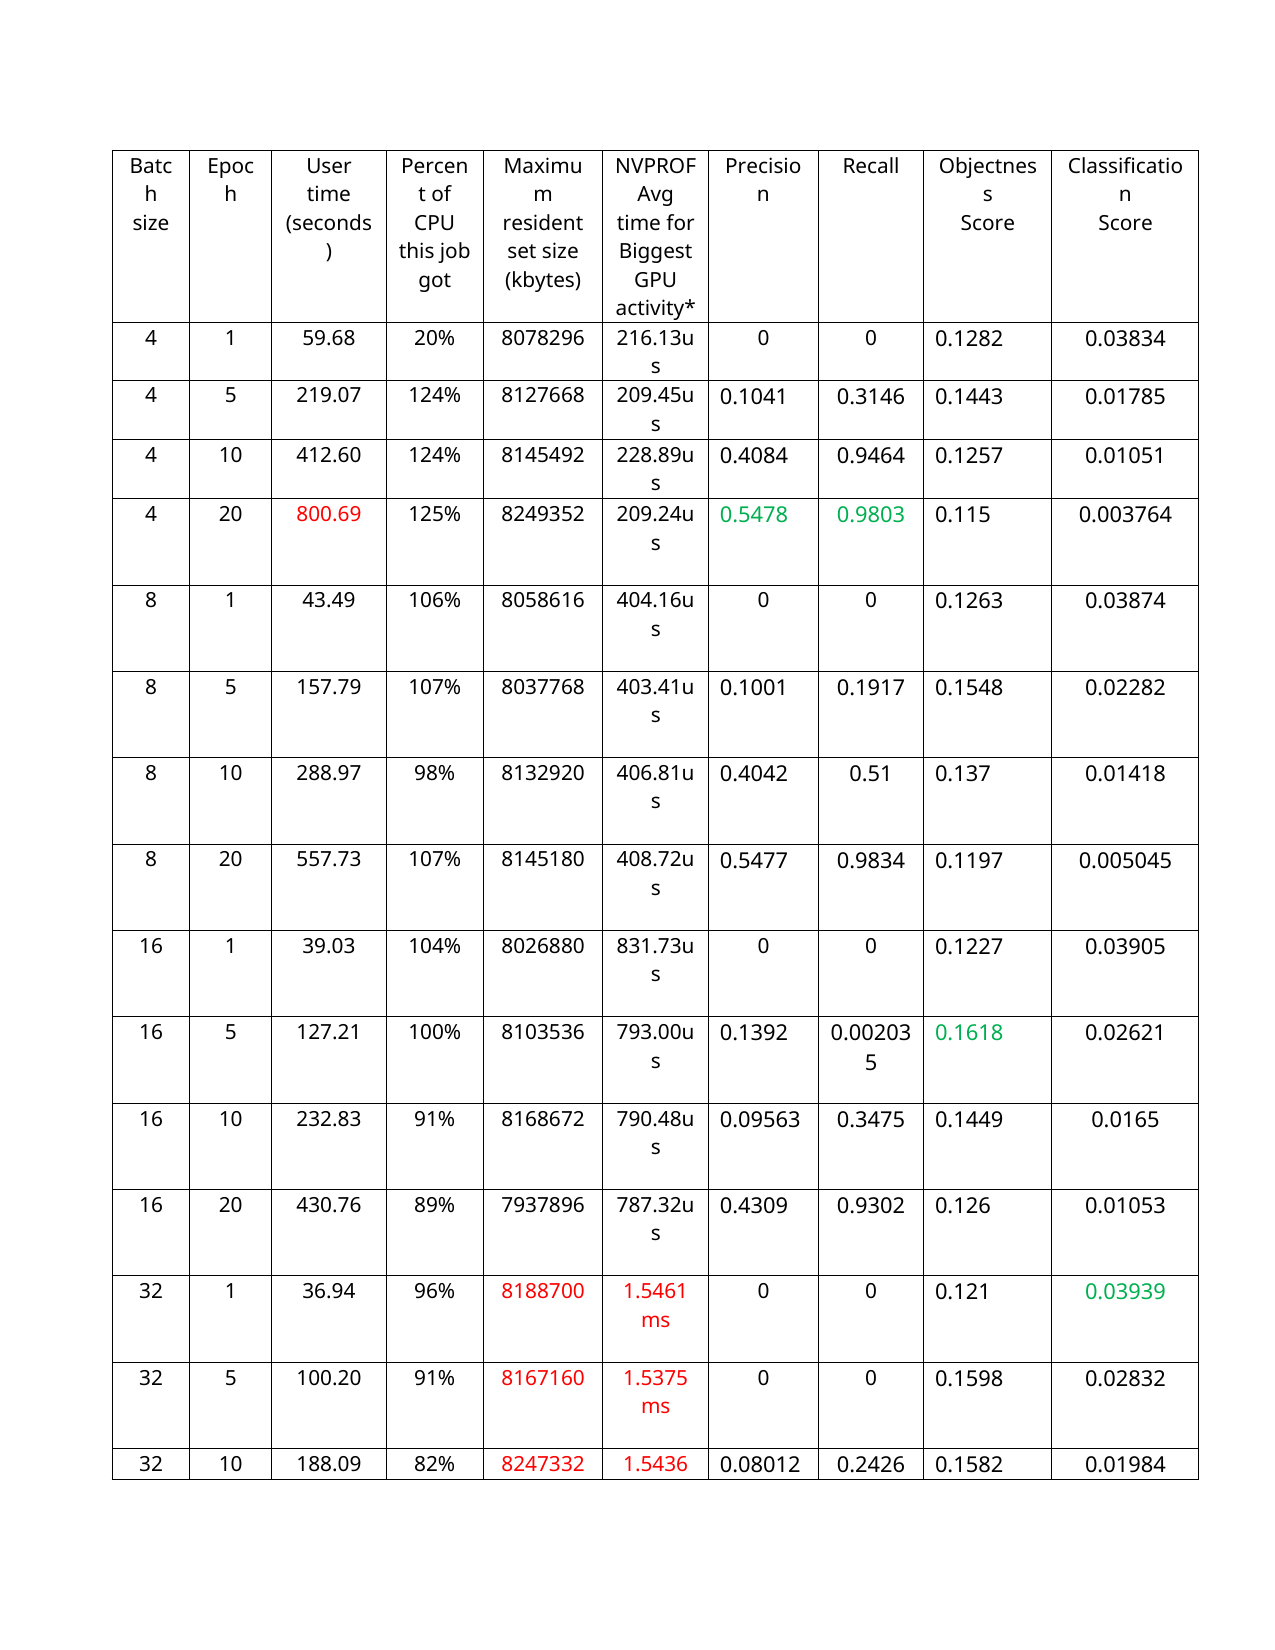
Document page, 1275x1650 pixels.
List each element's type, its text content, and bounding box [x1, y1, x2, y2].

table_cell 10 [190, 1104, 271, 1189]
table_cell 1 [190, 931, 271, 1016]
table_cell 100.20 [272, 1363, 386, 1448]
table_cell 124% [387, 381, 483, 439]
table_cell 216.13us [603, 323, 708, 379]
table_cell 406.81us [603, 758, 708, 843]
table_cell 0.005045 [1052, 845, 1198, 930]
table_cell 107% [387, 672, 483, 757]
table_cell 8249352 [484, 499, 602, 584]
table_cell 0.1598 [924, 1363, 1051, 1448]
table_cell 0.03834 [1052, 323, 1198, 379]
table_cell 0 [819, 1276, 923, 1362]
table_cell 4 [113, 323, 189, 379]
table_cell 0.01053 [1052, 1190, 1198, 1275]
table_cell 0.9302 [819, 1190, 923, 1275]
table_cell 20% [387, 323, 483, 379]
table_cell 1 [190, 586, 271, 671]
table_cell 0 [709, 323, 818, 379]
table_cell 7937896 [484, 1190, 602, 1275]
table_cell 124% [387, 440, 483, 498]
table_cell 209.24us [603, 499, 708, 584]
table_cell 0.4042 [709, 758, 818, 843]
table_cell 8145492 [484, 440, 602, 498]
table_cell 0.03874 [1052, 586, 1198, 671]
table_cell 0.1548 [924, 672, 1051, 757]
table_cell 0.9803 [819, 499, 923, 584]
table_cell 787.32us [603, 1190, 708, 1275]
table_cell 0.1227 [924, 931, 1051, 1016]
table_header Objectness Score [924, 151, 1051, 322]
table_cell 831.73us [603, 931, 708, 1016]
table_cell 16 [113, 931, 189, 1016]
table_cell 89% [387, 1190, 483, 1275]
table_cell 0.02621 [1052, 1017, 1198, 1103]
table_cell 0.4309 [709, 1190, 818, 1275]
table_cell 8127668 [484, 381, 602, 439]
table_cell 0.03905 [1052, 931, 1198, 1016]
table_cell 8037768 [484, 672, 602, 757]
table_cell 20 [190, 499, 271, 584]
table_cell 0.1282 [924, 323, 1051, 379]
table_header NVPROF Avg time for Biggest GPU activity* [603, 151, 708, 322]
table_cell 0.1001 [709, 672, 818, 757]
table_cell 0.5477 [709, 845, 818, 930]
table_cell 1 [190, 1276, 271, 1362]
table_cell 288.97 [272, 758, 386, 843]
table_cell 0.1917 [819, 672, 923, 757]
table_cell 0.01051 [1052, 440, 1198, 498]
table_cell 793.00us [603, 1017, 708, 1103]
table_cell 16 [113, 1017, 189, 1103]
table_cell 0.1197 [924, 845, 1051, 930]
table_cell 0.1263 [924, 586, 1051, 671]
table_cell 10 [190, 440, 271, 498]
table_cell 8168672 [484, 1104, 602, 1189]
table_cell 188.09 [272, 1449, 386, 1479]
table_cell 404.16us [603, 586, 708, 671]
table_cell 8 [113, 758, 189, 843]
table_cell 8188700 [484, 1276, 602, 1362]
table_cell 104% [387, 931, 483, 1016]
table_cell 8078296 [484, 323, 602, 379]
table_cell 36.94 [272, 1276, 386, 1362]
table_cell 125% [387, 499, 483, 584]
table_cell 106% [387, 586, 483, 671]
table_cell 0.0165 [1052, 1104, 1198, 1189]
table_cell 100% [387, 1017, 483, 1103]
table_cell 1.5375ms [603, 1363, 708, 1448]
table_cell 0.1618 [924, 1017, 1051, 1103]
table_cell 20 [190, 845, 271, 930]
table_header Classification Score [1052, 151, 1198, 322]
table_cell 98% [387, 758, 483, 843]
table_cell 8058616 [484, 586, 602, 671]
table_cell 0.121 [924, 1276, 1051, 1362]
table_header Recall [819, 151, 923, 322]
table_cell 0.02282 [1052, 672, 1198, 757]
table_cell 5 [190, 672, 271, 757]
table_cell 0.01418 [1052, 758, 1198, 843]
table_cell 0.03939 [1052, 1276, 1198, 1362]
table_cell 0.1392 [709, 1017, 818, 1103]
table_cell 0.137 [924, 758, 1051, 843]
table_header Epoch [190, 151, 271, 322]
table_cell 8103536 [484, 1017, 602, 1103]
table_cell 557.73 [272, 845, 386, 930]
table_cell 0.3146 [819, 381, 923, 439]
table_cell 8 [113, 586, 189, 671]
table_cell 790.48us [603, 1104, 708, 1189]
table_cell 59.68 [272, 323, 386, 379]
table_cell 91% [387, 1104, 483, 1189]
table_cell 0 [819, 323, 923, 379]
table_cell 430.76 [272, 1190, 386, 1275]
table_cell 4 [113, 499, 189, 584]
table_cell 219.07 [272, 381, 386, 439]
table_cell 8145180 [484, 845, 602, 930]
table_cell 209.45us [603, 381, 708, 439]
table_cell 412.60 [272, 440, 386, 498]
table_cell 1.5461ms [603, 1276, 708, 1362]
table_cell 0 [819, 931, 923, 1016]
table_cell 96% [387, 1276, 483, 1362]
table_cell 228.89us [603, 440, 708, 498]
table_cell 8 [113, 845, 189, 930]
table_cell 39.03 [272, 931, 386, 1016]
table_cell 1 [190, 323, 271, 379]
table_cell 0.1449 [924, 1104, 1051, 1189]
table_cell 0.01785 [1052, 381, 1198, 439]
table_cell 0.003764 [1052, 499, 1198, 584]
table_cell 0 [709, 1276, 818, 1362]
table_cell 0 [709, 1363, 818, 1448]
table_header Percent of CPU this job got [387, 151, 483, 322]
table_cell 0.126 [924, 1190, 1051, 1275]
table_cell 4 [113, 440, 189, 498]
table_cell 0.115 [924, 499, 1051, 584]
table_cell 0.002035 [819, 1017, 923, 1103]
table_cell 157.79 [272, 672, 386, 757]
table_cell 20 [190, 1190, 271, 1275]
table_cell 16 [113, 1190, 189, 1275]
table_cell 0 [819, 1363, 923, 1448]
table_cell 0.9464 [819, 440, 923, 498]
table_cell 0.5478 [709, 499, 818, 584]
table_cell 8132920 [484, 758, 602, 843]
table_cell 16 [113, 1104, 189, 1189]
table_cell 0.51 [819, 758, 923, 843]
table_cell 32 [113, 1276, 189, 1362]
table_cell 800.69 [272, 499, 386, 584]
table_cell 8 [113, 672, 189, 757]
table_cell 32 [113, 1449, 189, 1479]
table_cell 5 [190, 1363, 271, 1448]
table_cell 5 [190, 381, 271, 439]
table_cell 82% [387, 1449, 483, 1479]
table_header Maximum resident set size (kbytes) [484, 151, 602, 322]
table_cell 5 [190, 1017, 271, 1103]
table_cell 8247332 [484, 1449, 602, 1479]
table_cell 43.49 [272, 586, 386, 671]
table_cell 107% [387, 845, 483, 930]
table_cell 32 [113, 1363, 189, 1448]
table_cell 127.21 [272, 1017, 386, 1103]
table_cell 4 [113, 381, 189, 439]
table_cell 10 [190, 1449, 271, 1479]
table_header User time (seconds) [272, 151, 386, 322]
table_cell 8026880 [484, 931, 602, 1016]
table_cell 408.72us [603, 845, 708, 930]
table_cell 0.9834 [819, 845, 923, 930]
table_header Precision [709, 151, 818, 322]
table_cell 0 [709, 931, 818, 1016]
table_cell 0.3475 [819, 1104, 923, 1189]
table_cell 0 [709, 586, 818, 671]
table_cell 0.2426 [819, 1449, 923, 1479]
table_cell 8167160 [484, 1363, 602, 1448]
table_header Batch size [113, 151, 189, 322]
table_cell 0.09563 [709, 1104, 818, 1189]
table_cell 0.1041 [709, 381, 818, 439]
table_cell 91% [387, 1363, 483, 1448]
table_cell 1.5436ms [603, 1449, 708, 1479]
table_cell 0 [819, 586, 923, 671]
table_cell 10 [190, 758, 271, 843]
table_cell 0.4084 [709, 440, 818, 498]
table_cell 403.41us [603, 672, 708, 757]
table_cell 232.83 [272, 1104, 386, 1189]
table_cell 0.02832 [1052, 1363, 1198, 1448]
